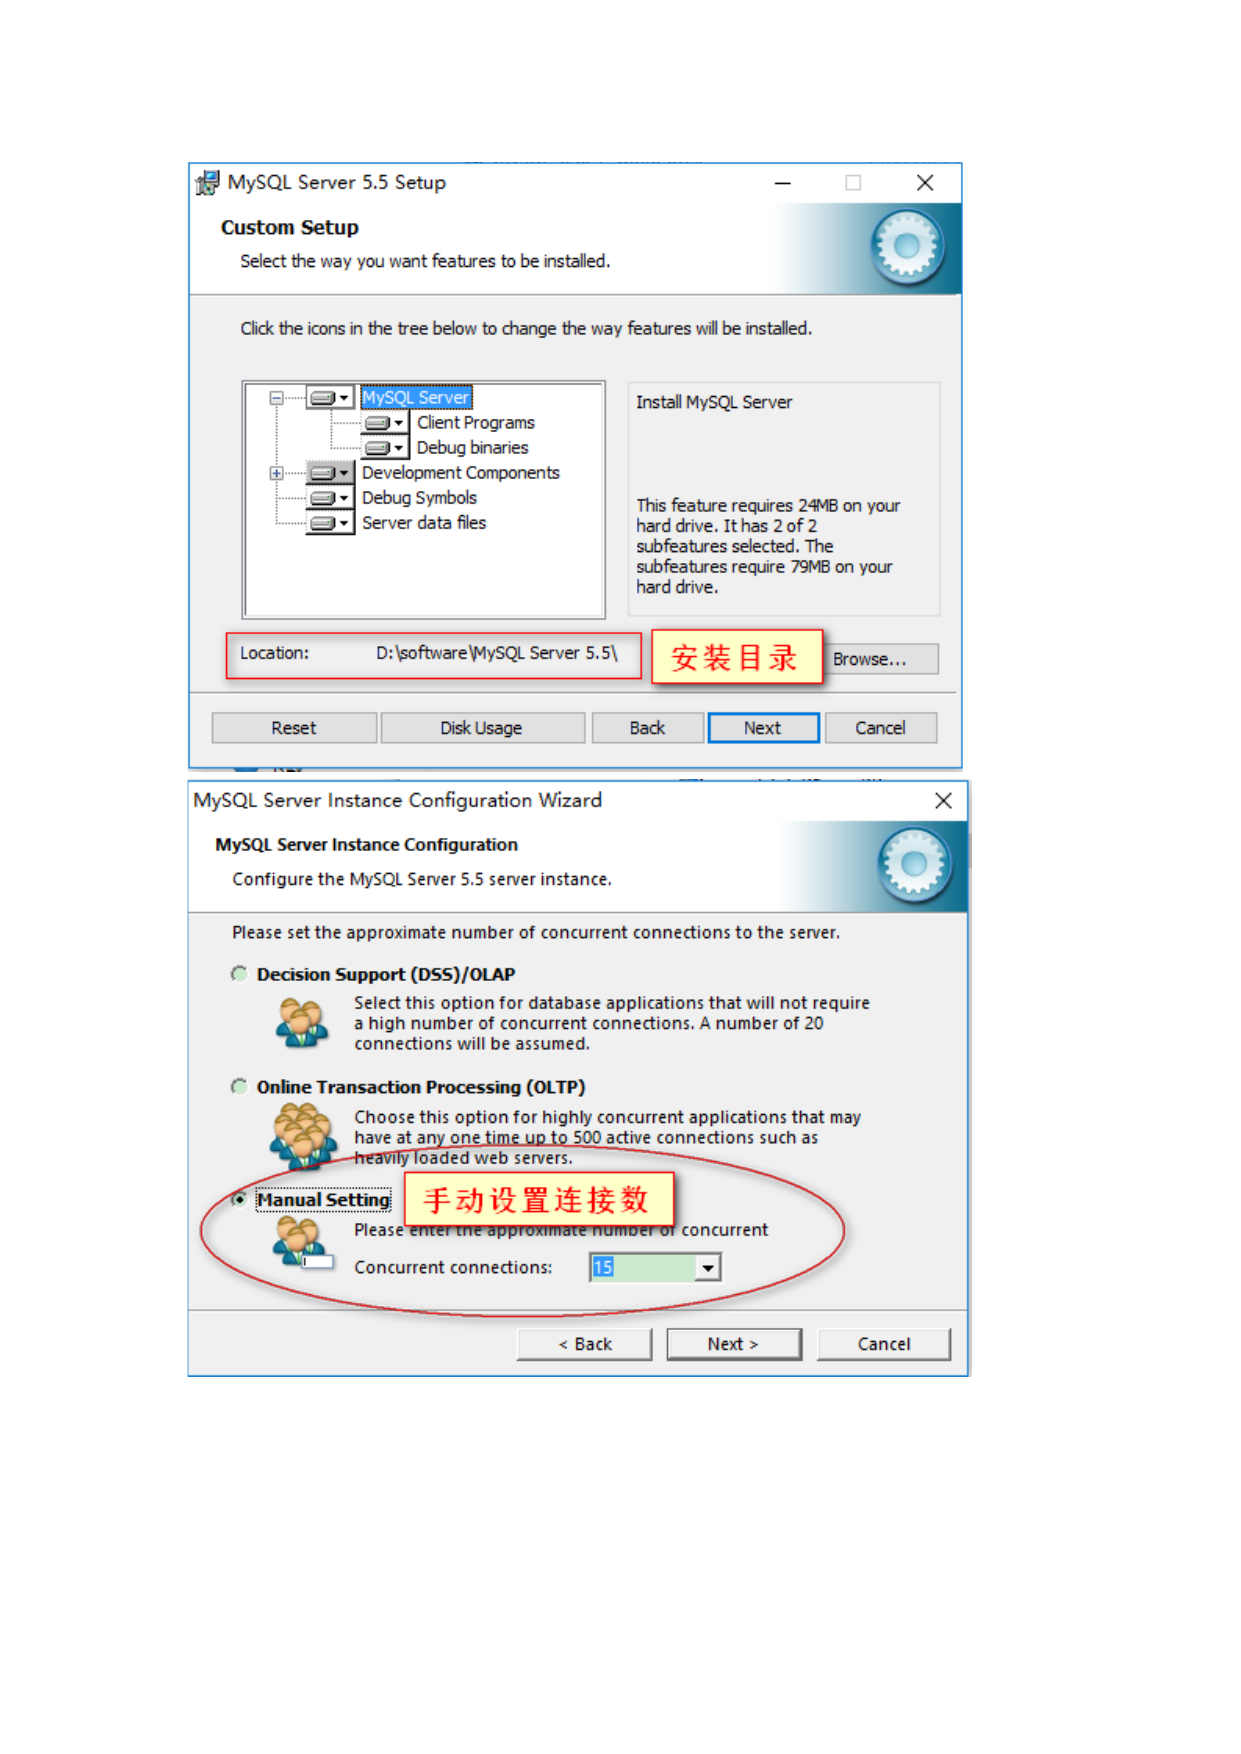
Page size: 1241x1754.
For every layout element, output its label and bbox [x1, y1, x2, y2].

picture [187, 162, 963, 772]
picture [187, 779, 972, 1377]
